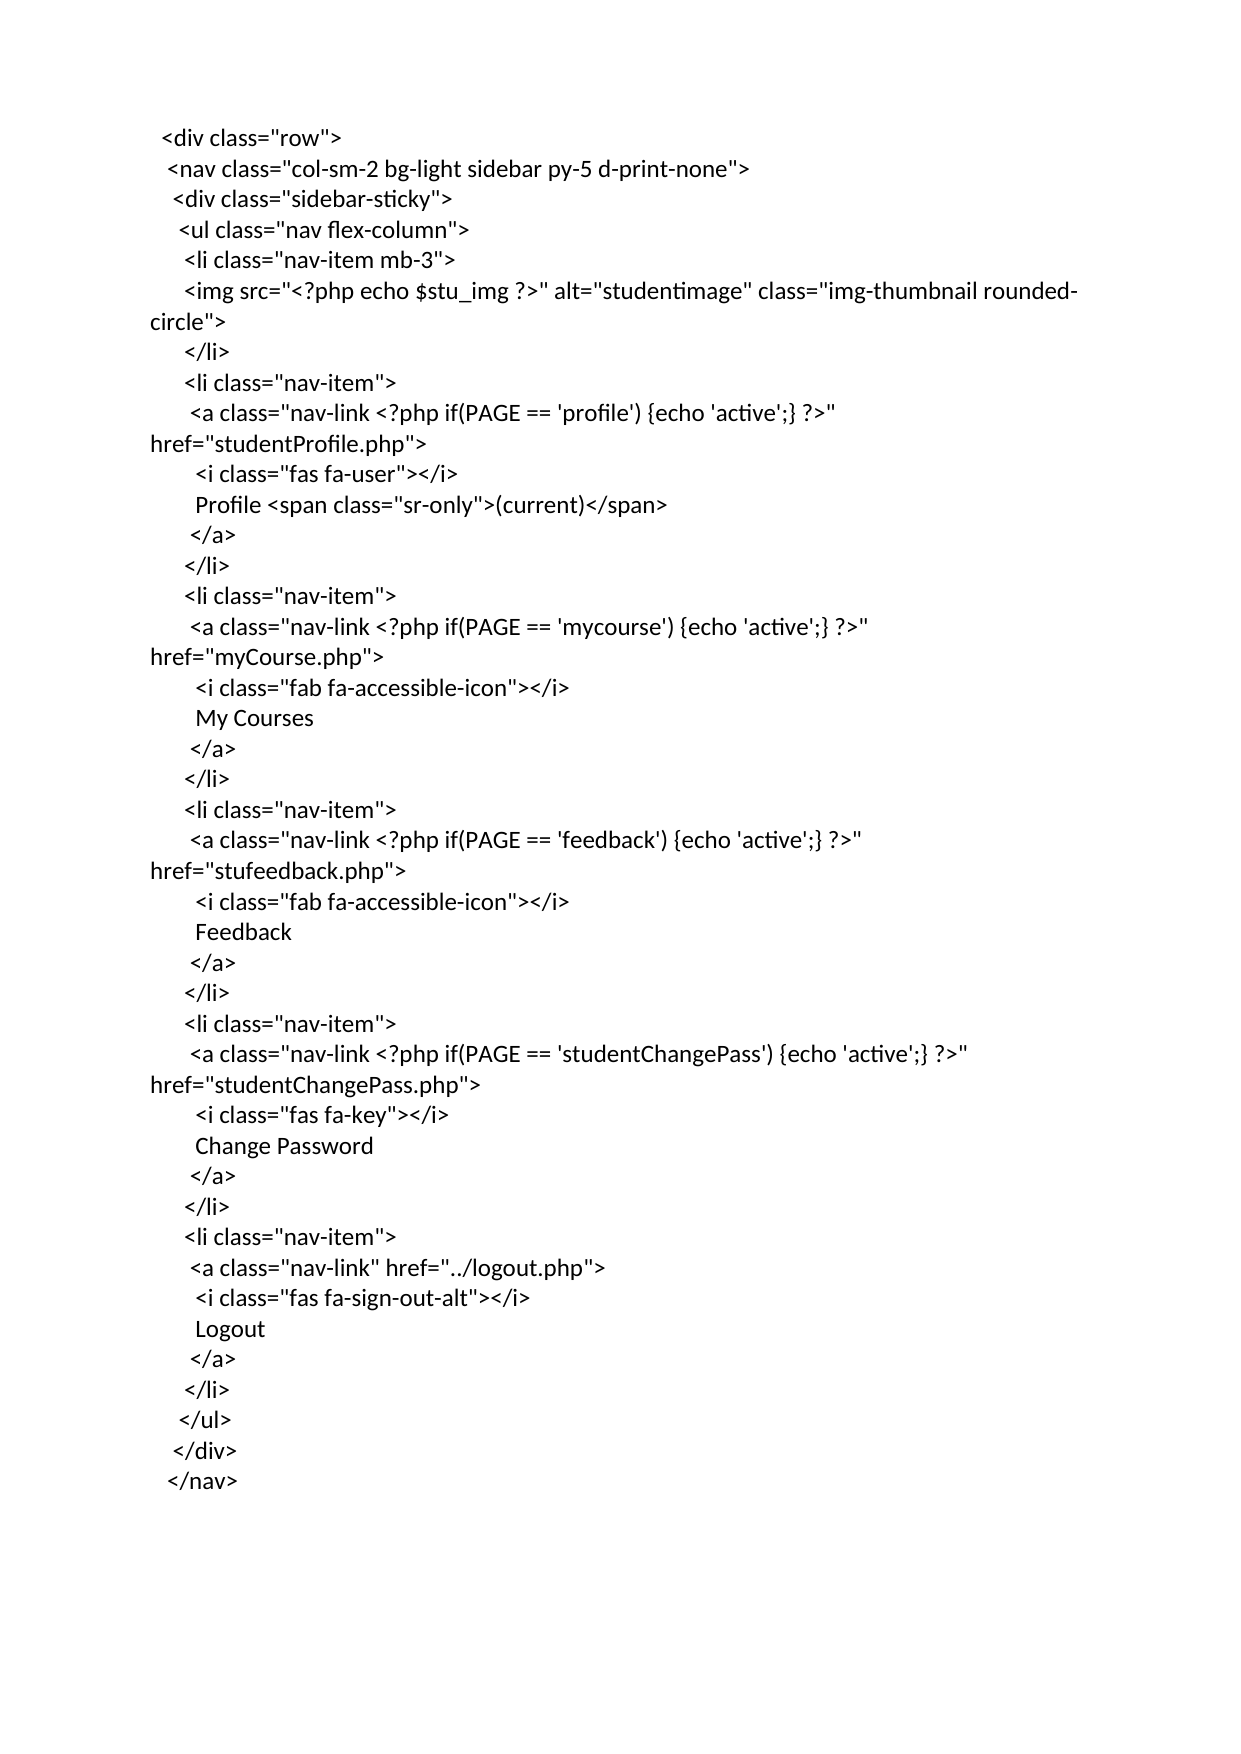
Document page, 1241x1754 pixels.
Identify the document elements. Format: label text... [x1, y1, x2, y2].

text </ul> [150, 1404, 1090, 1435]
text </a> [150, 1160, 1090, 1191]
text </a> [150, 519, 1090, 550]
text </a> [150, 1343, 1090, 1374]
text <div class="row"> [150, 123, 1090, 153]
text <div class="sidebar-sticky"> [150, 184, 1090, 214]
text <img src="<?php echo $stu_img ?>" alt="studentimage" class="img-thumbnail rounded-circle"> [150, 275, 1090, 336]
text <a class="nav-link" href="../logout.php"> [150, 1252, 1090, 1282]
text </li> [150, 763, 1090, 794]
text My Courses [150, 702, 1090, 733]
text <li class="nav-item"> [150, 1221, 1090, 1252]
text Feedback [150, 916, 1090, 947]
text </li> [150, 550, 1090, 580]
text </li> [150, 336, 1090, 367]
text <i class="fas fa-user"></i> [150, 458, 1090, 489]
text <li class="nav-item mb-3"> [150, 245, 1090, 275]
text <i class="fab fa-accessible-icon"></i> [150, 886, 1090, 916]
text <a class="nav-link <?php if(PAGE == 'feedback') {echo 'active';} ?>" href="stufeedback.php"> [150, 824, 1090, 886]
text <li class="nav-item"> [150, 580, 1090, 611]
text <i class="fas fa-key"></i> [150, 1099, 1090, 1130]
text <i class="fas fa-sign-out-alt"></i> [150, 1282, 1090, 1313]
text <ul class="nav flex-column"> [150, 214, 1090, 245]
text </li> [150, 1374, 1090, 1404]
text <a class="nav-link <?php if(PAGE == 'profile') {echo 'active';} ?>" href="studentProfile.php"> [150, 397, 1090, 458]
text Logout [150, 1313, 1090, 1343]
text <li class="nav-item"> [150, 1008, 1090, 1038]
text <li class="nav-item"> [150, 367, 1090, 397]
text </div> [150, 1435, 1090, 1466]
text <a class="nav-link <?php if(PAGE == 'studentChangePass') {echo 'active';} ?>" href="studentChangePass.php"> [150, 1038, 1090, 1099]
text <nav class="col-sm-2 bg-light sidebar py-5 d-print-none"> [150, 153, 1090, 184]
text <i class="fab fa-accessible-icon"></i> [150, 672, 1090, 702]
text Change Password [150, 1130, 1090, 1160]
text </a> [150, 733, 1090, 763]
text </nav> [150, 1466, 1090, 1496]
text Profile <span class="sr-only">(current)</span> [150, 489, 1090, 519]
text <li class="nav-item"> [150, 794, 1090, 824]
text </a> [150, 947, 1090, 977]
text </li> [150, 977, 1090, 1008]
text </li> [150, 1191, 1090, 1221]
text <a class="nav-link <?php if(PAGE == 'mycourse') {echo 'active';} ?>" href="myCourse.php"> [150, 611, 1090, 672]
